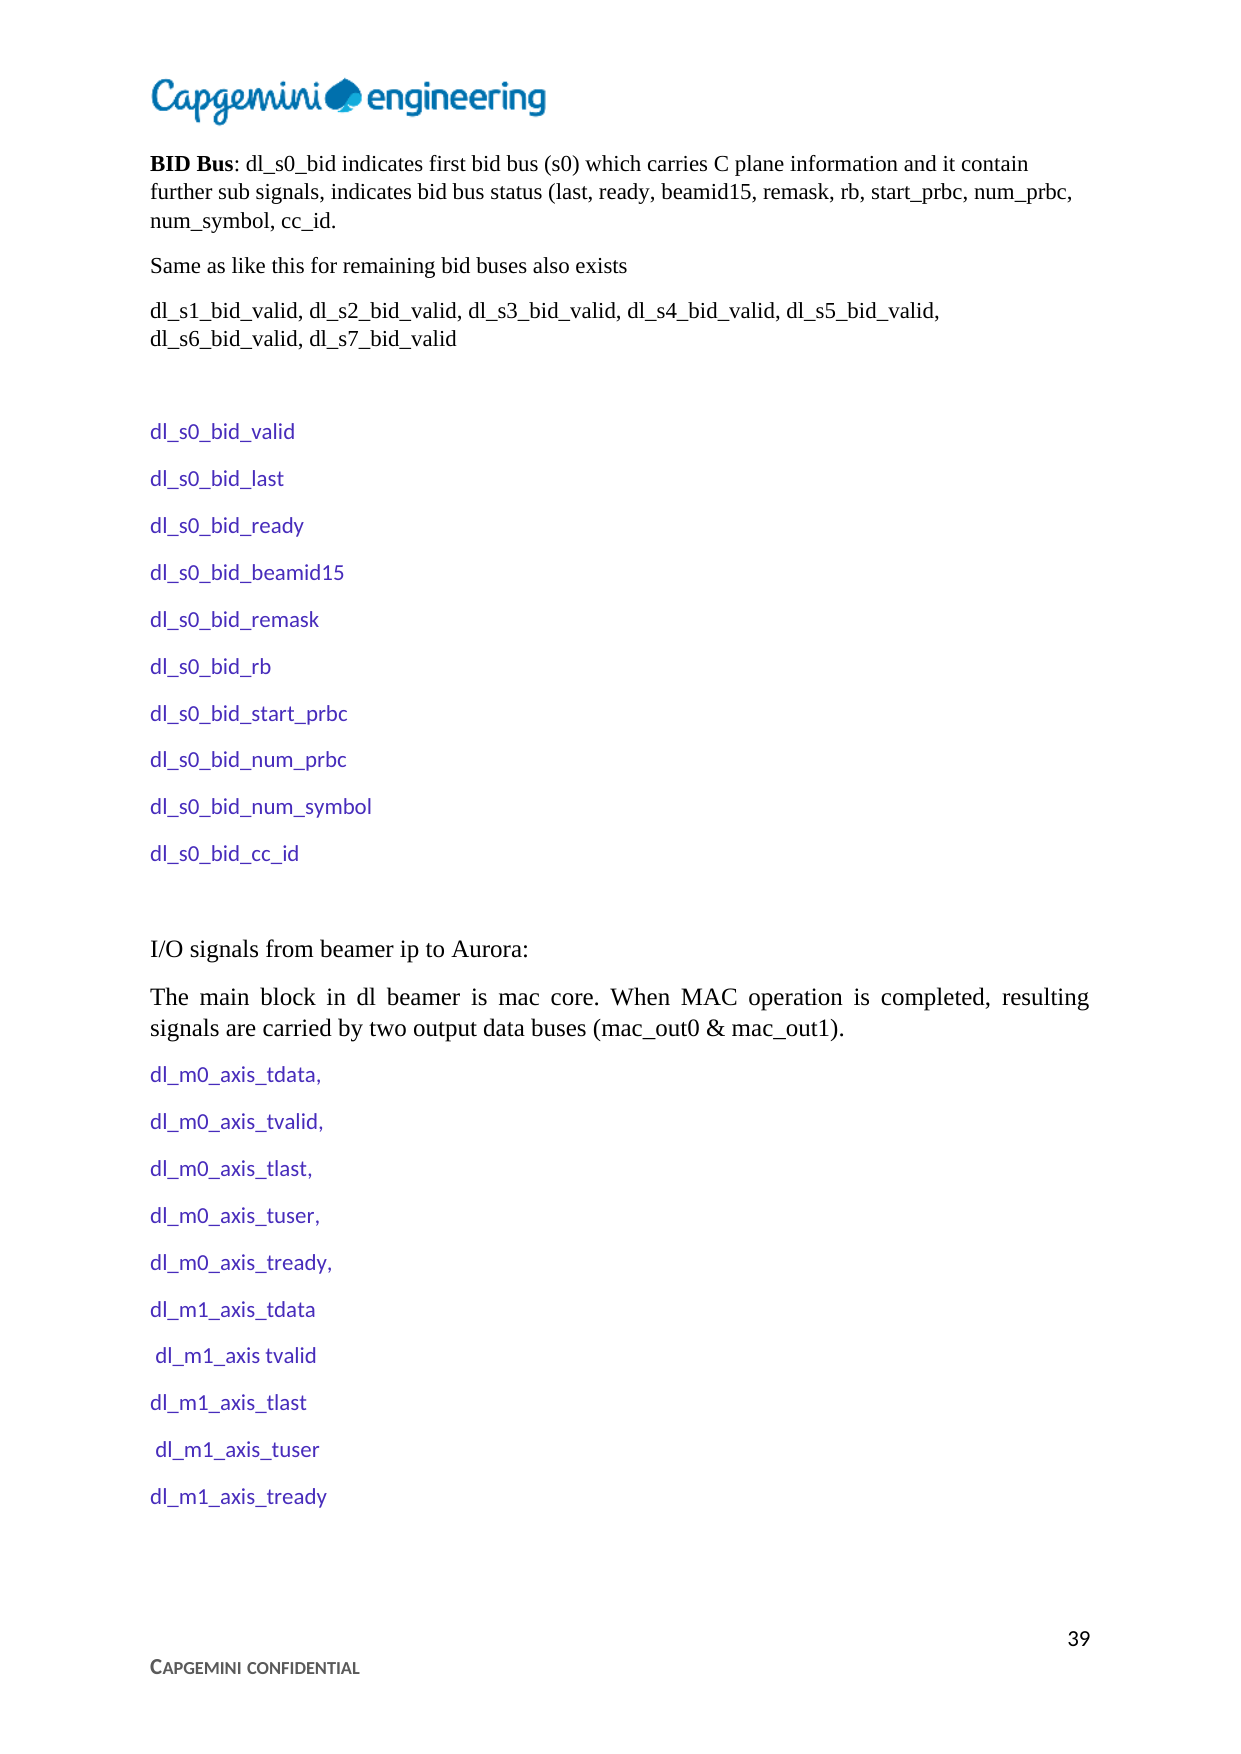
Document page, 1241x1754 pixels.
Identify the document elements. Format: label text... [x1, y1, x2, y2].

text dl_s0_bid_beamid15 [150, 558, 1090, 586]
text dl_s0_bid_num_symbol [150, 792, 1090, 821]
text dl_s0_bid_ready [150, 511, 1090, 539]
picture [150, 73, 555, 135]
text dl_m0_axis_tuser, [150, 1201, 1090, 1229]
text dl_m1_axis_tuser [150, 1435, 1090, 1463]
text dl_m1_axis_tdata [150, 1295, 1090, 1323]
text dl_s0_bid_num_prbc [150, 746, 1090, 774]
text dl_m1_axis tvalid [150, 1342, 1090, 1370]
text BID Bus: dl_s0_bid indicates first bid bus (s0) which carries C plane information and it contain further sub signals, indicates bid bus status (last, ready, beamid15, remask, rb, start_prbc, num_prbc, num_symbol, cc_id. [150, 150, 1090, 233]
text dl_s0_bid_last [150, 464, 1090, 492]
text dl_m0_axis_tlast, [150, 1154, 1090, 1182]
text dl_s0_bid_cc_id [150, 839, 1090, 867]
text dl_s0_bid_start_prbc [150, 699, 1090, 727]
text I/O signals from beamer ip to Aurora: [150, 934, 1090, 963]
text dl_s1_bid_valid, dl_s2_bid_valid, dl_s3_bid_valid, dl_s4_bid_valid, dl_s5_bid_valid, dl_s6_bid_valid, dl_s7_bid_valid [150, 297, 1090, 352]
text dl_s0_bid_valid [150, 417, 1090, 446]
text dl_m1_axis_tlast [150, 1388, 1090, 1417]
text dl_s0_bid_rb [150, 652, 1090, 680]
text dl_m0_axis_tdata, [150, 1060, 1090, 1088]
text dl_m0_axis_tready, [150, 1248, 1090, 1276]
text Same as like this for remaining bid buses also exists [150, 252, 1090, 278]
text dl_m0_axis_tvalid, [150, 1107, 1090, 1135]
text dl_s0_bid_remask [150, 605, 1090, 633]
text The main block in dl beamer is mac core. When MAC operation is completed, resulting signals are carried by two output data buses (mac_out0 & mac_out1). [150, 982, 1090, 1041]
text dl_m1_axis_tready [150, 1482, 1090, 1510]
